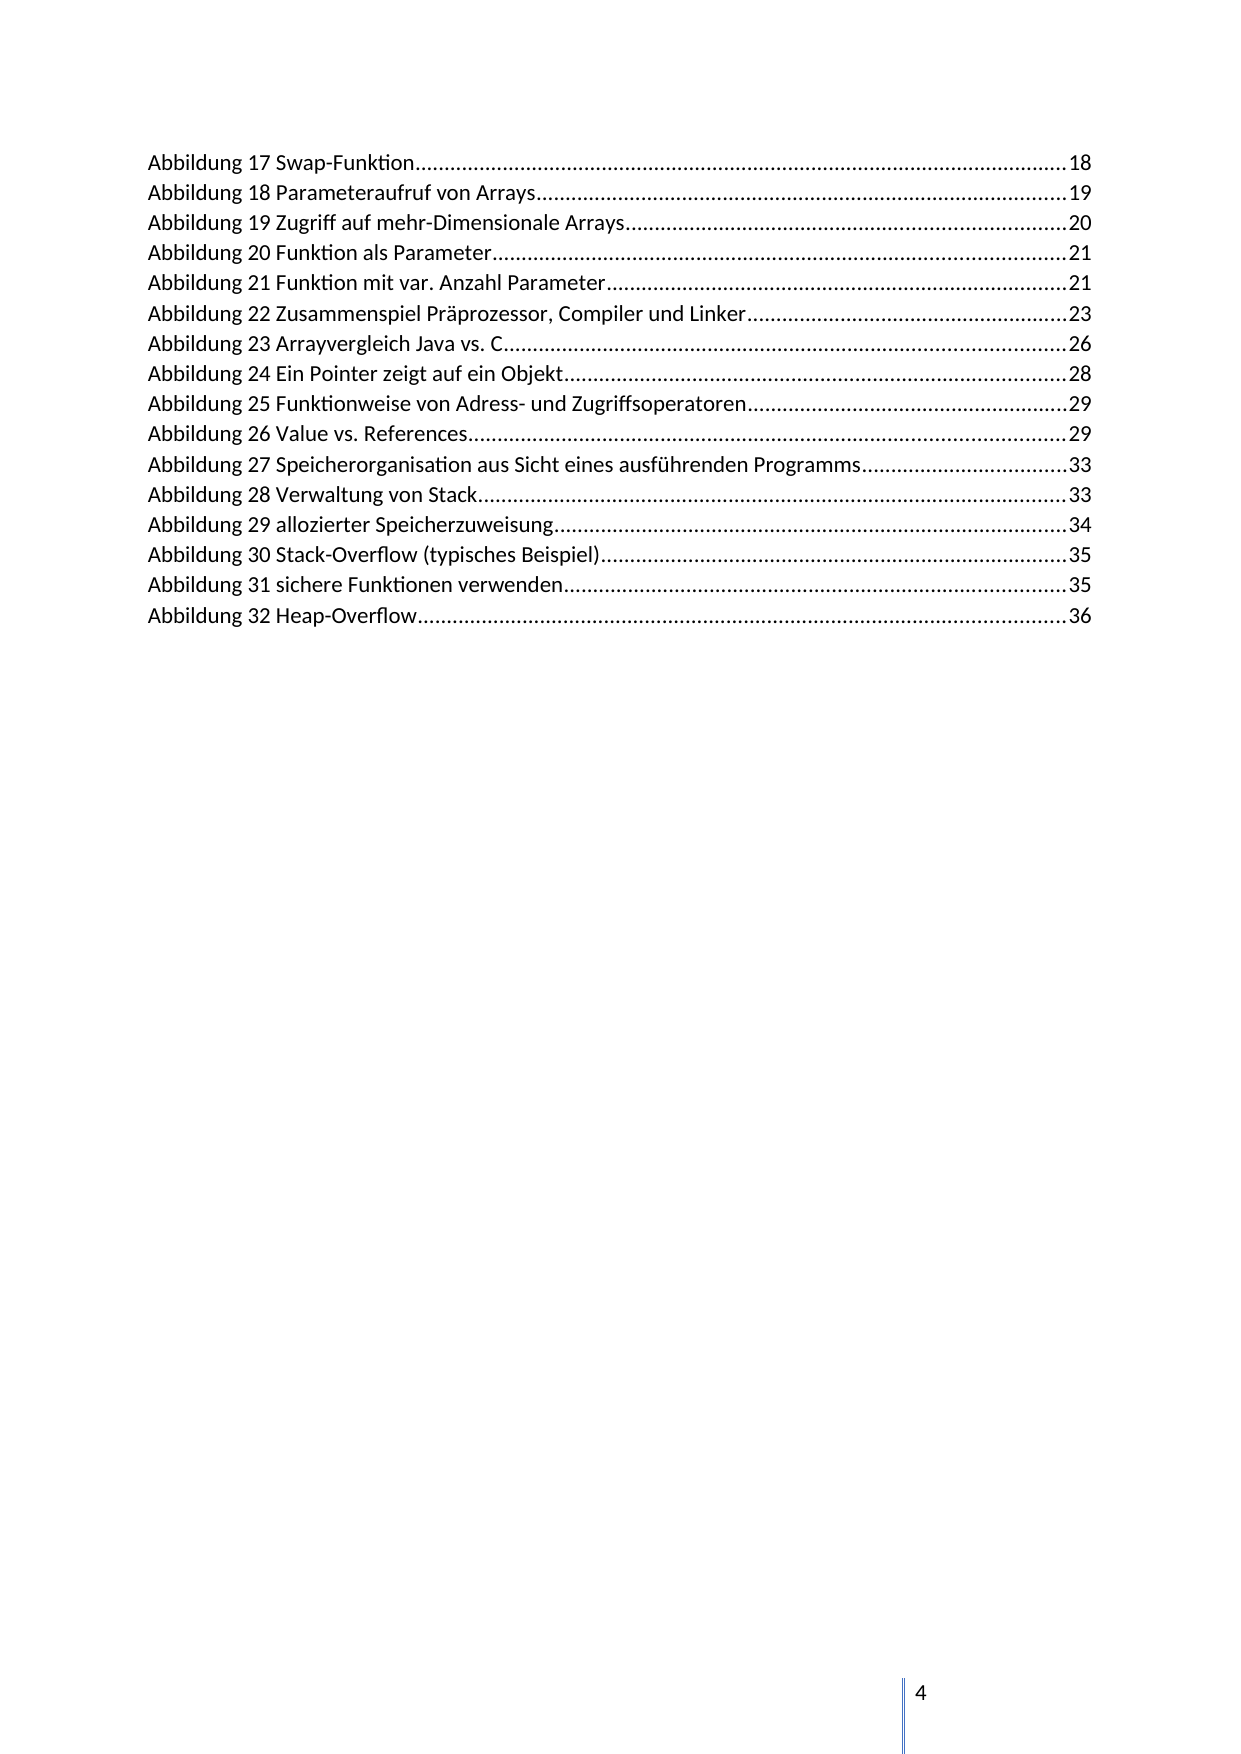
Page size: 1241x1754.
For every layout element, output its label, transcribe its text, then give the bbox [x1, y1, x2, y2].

text Abbildung 27 Speicherorganisation aus Sicht eines ausführenden Programms 33 [148, 450, 1093, 478]
text Abbildung 21 Funktion mit var. Anzahl Parameter 21 [148, 268, 1093, 296]
text Abbildung 26 Value vs. References 29 [148, 419, 1093, 447]
text Abbildung 20 Funktion als Parameter 21 [148, 238, 1093, 266]
text Abbildung 32 Heap-Overflow 36 [148, 601, 1093, 629]
text Abbildung 17 Swap-Funktion 18 [148, 148, 1093, 176]
text Abbildung 23 Arrayvergleich Java vs. C 26 [148, 329, 1093, 357]
text Abbildung 18 Parameteraufruf von Arrays 19 [148, 178, 1093, 206]
text Abbildung 29 allozierter Speicherzuweisung 34 [148, 510, 1093, 538]
text Abbildung 30 Stack-Overflow (typisches Beispiel) 35 [148, 540, 1093, 568]
text Abbildung 22 Zusammenspiel Präprozessor, Compiler und Linker 23 [148, 299, 1093, 327]
text Abbildung 31 sichere Funktionen verwenden 35 [148, 571, 1093, 598]
text Abbildung 25 Funktionweise von Adress- und Zugriffsoperatoren 29 [148, 389, 1093, 417]
text Abbildung 28 Verwaltung von Stack 33 [148, 480, 1093, 508]
text Abbildung 19 Zugriff auf mehr-Dimensionale Arrays 20 [148, 208, 1093, 236]
text Abbildung 24 Ein Pointer zeigt auf ein Objekt 28 [148, 359, 1093, 387]
